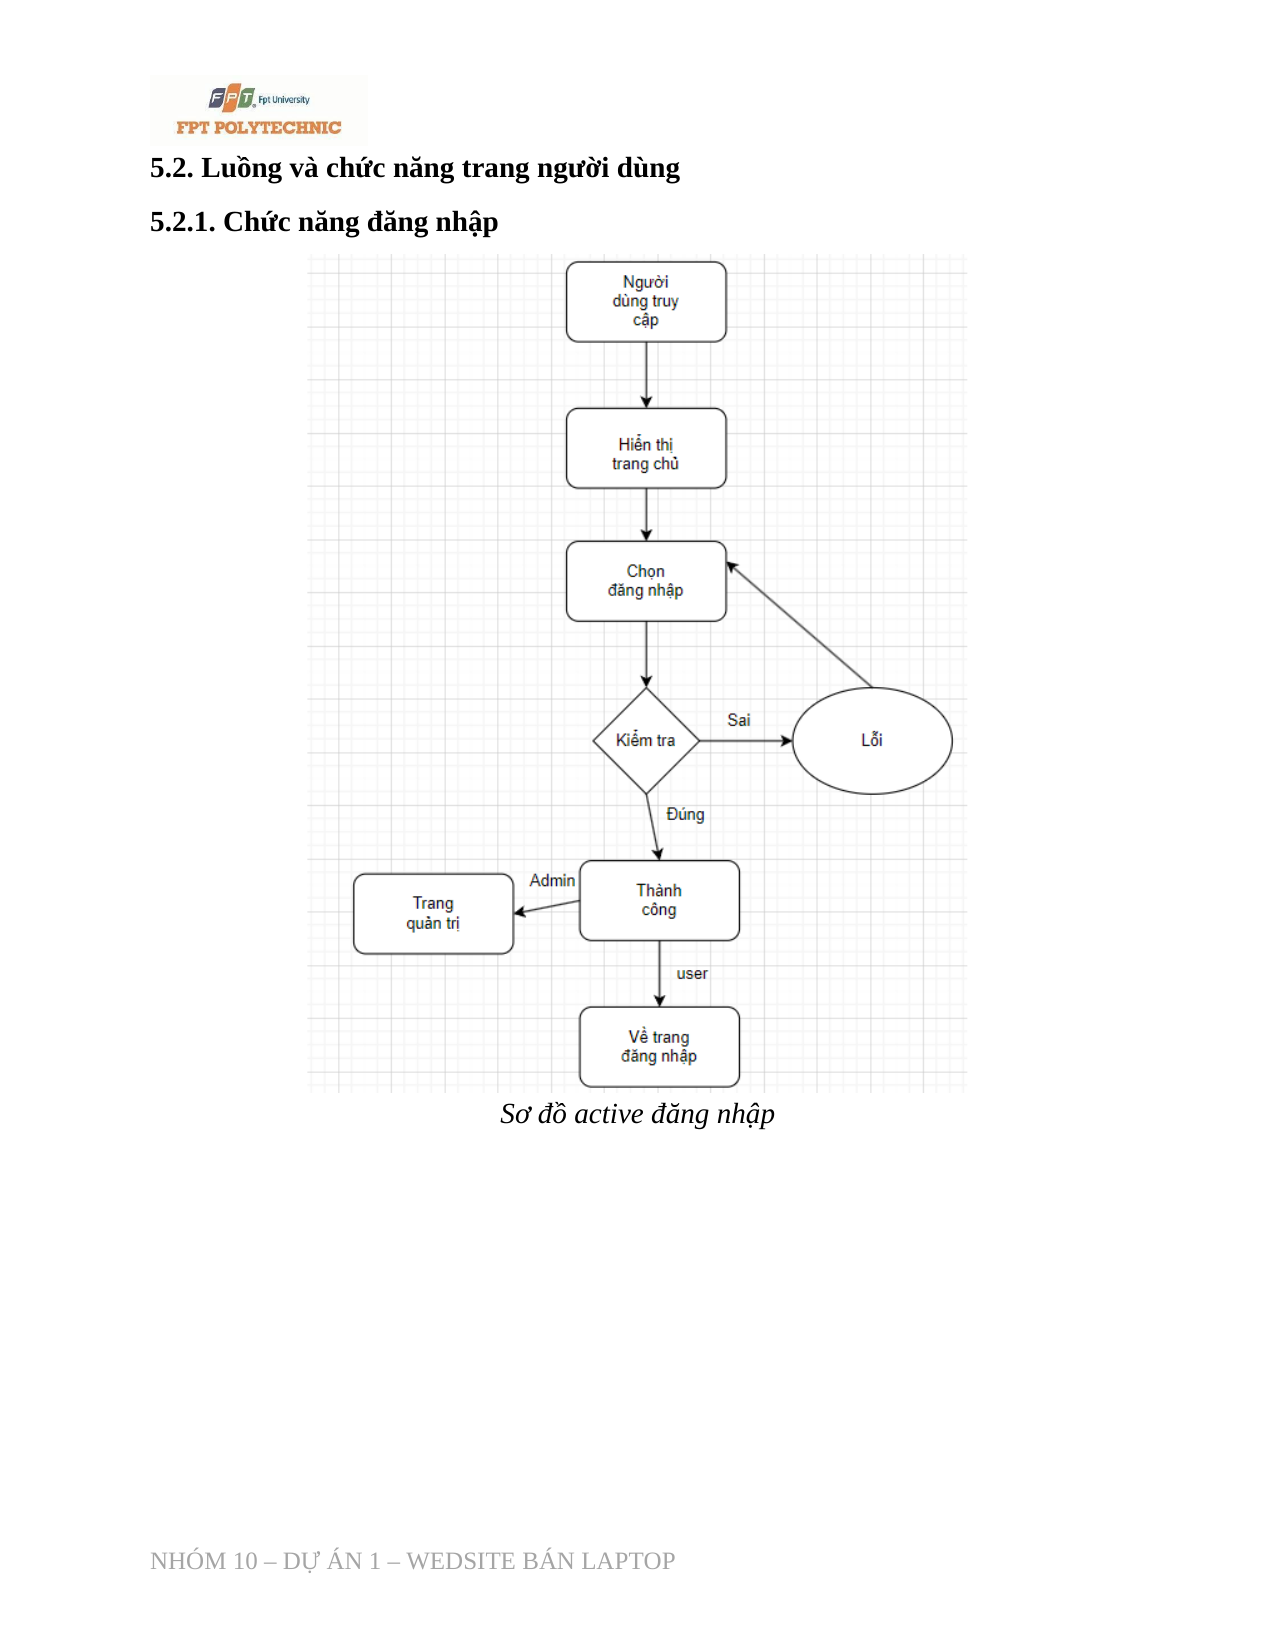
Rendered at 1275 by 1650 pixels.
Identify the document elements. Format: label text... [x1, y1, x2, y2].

subtitle 5.2.1. Chức năng đăng nhập [150, 204, 1125, 238]
subtitle 5.2. Luồng và chức năng trang người dùng [150, 150, 1125, 183]
picture [307, 254, 968, 1093]
text Sơ đồ active đăng nhập [150, 1096, 1125, 1130]
picture [150, 75, 368, 146]
